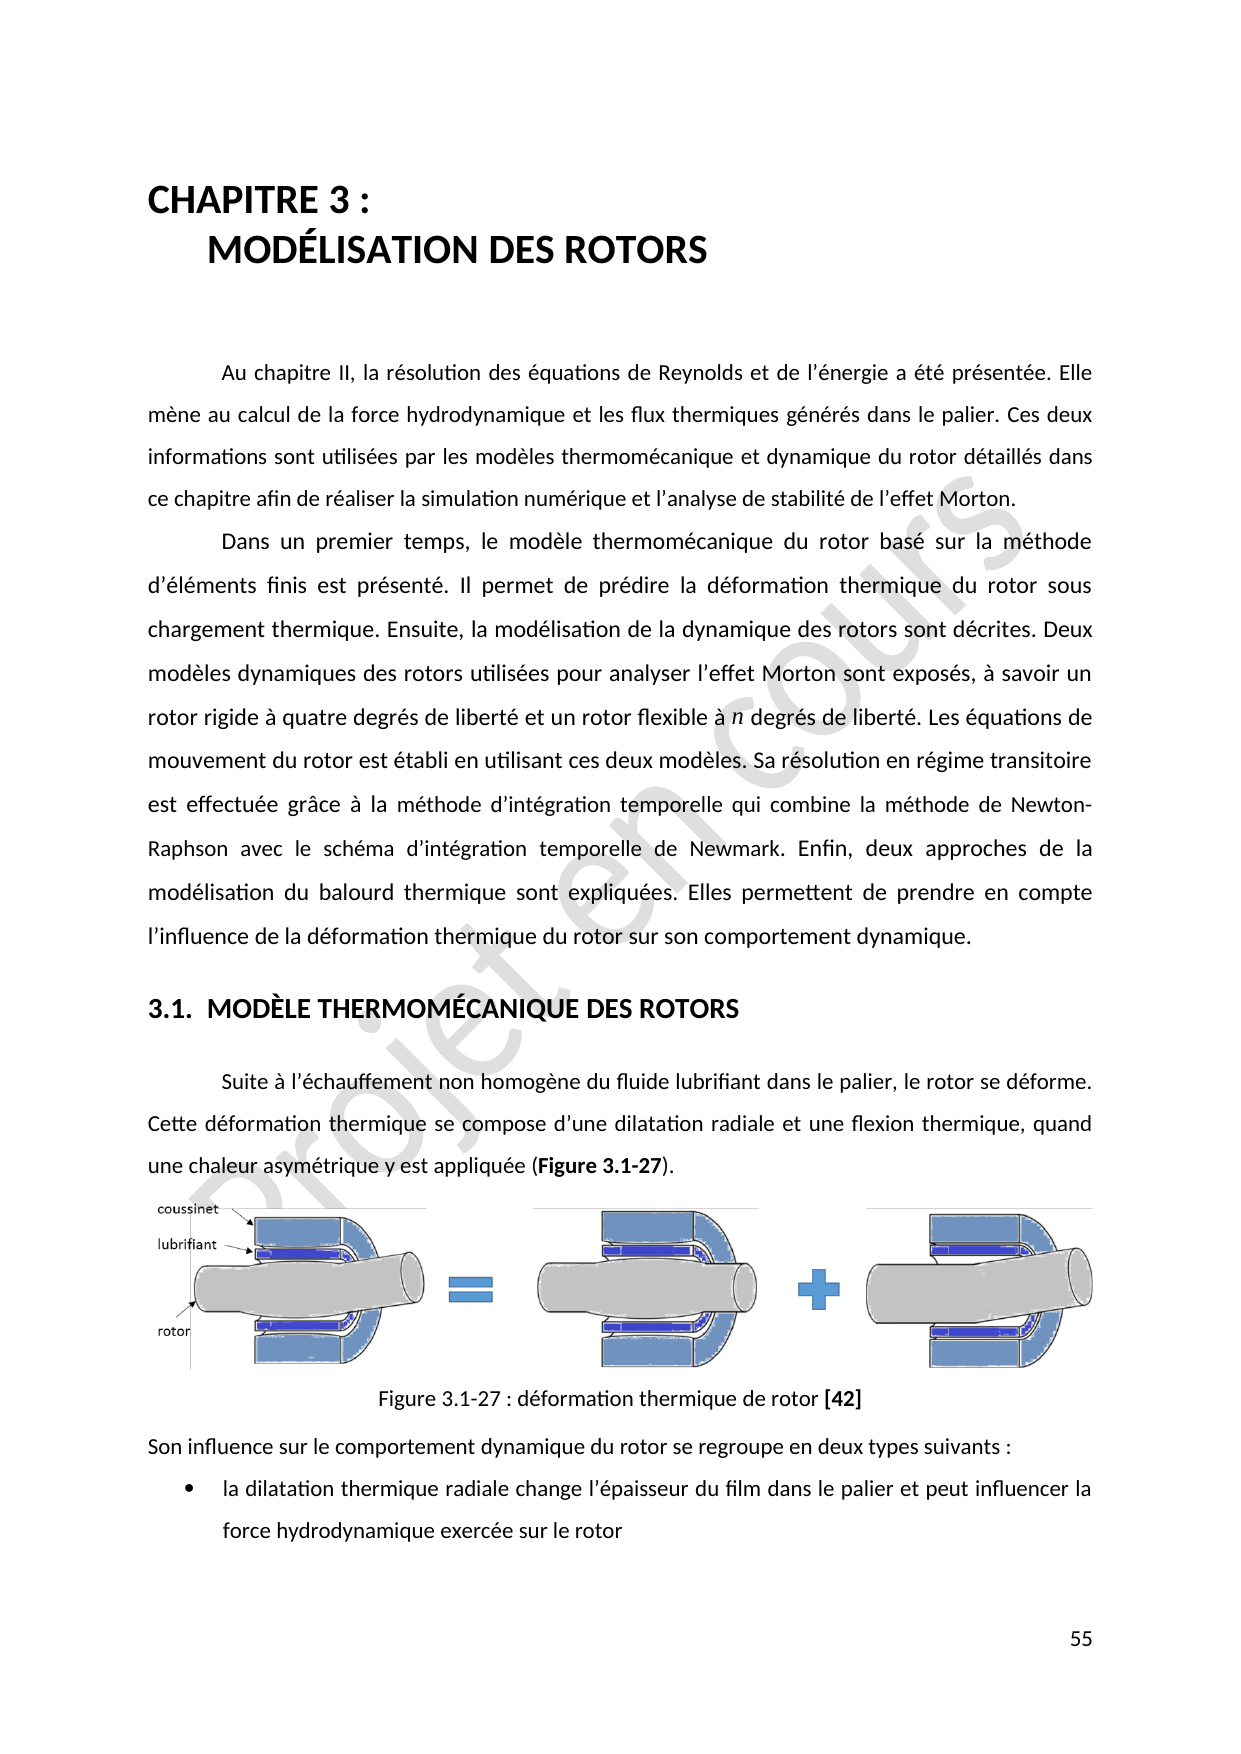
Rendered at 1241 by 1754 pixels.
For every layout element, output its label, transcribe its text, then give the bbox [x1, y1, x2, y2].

subtitle Modèle thermomécanique des rotors [148, 990, 1093, 1025]
text Au chapitre II, la résolution des équations de Reynolds et de l’énergie a été présentée. Elle mène au calcul de la force hydrodynamique et les flux thermiques générés dans le palier. Ces deux informations sont utilisées par les modèles thermomécanique et dynamique du rotor détaillés dans ce chapitre afin de réaliser la simulation numérique et l’analyse de stabilité de l’effet Morton. [148, 358, 1093, 512]
text Son influence sur le comportement dynamique du rotor se regroupe en deux types suivants : [148, 1432, 1093, 1461]
text Suite à l’échauffement non homogène du fluide lubrifiant dans le palier, le rotor se déforme. Cette déformation thermique se compose d’une dilatation radiale et une flexion thermique, quand une chaleur asymétrique y est appliquée (). [148, 1067, 1093, 1179]
text Dans un premier temps, le modèle thermomécanique du rotor basé sur la méthode d’éléments finis est présenté. Il permet de prédire la déformation thermique du rotor sous chargement thermique. Ensuite, la modélisation de la dynamique des rotors sont décrites. Deux modèles dynamiques des rotors utilisées pour analyser l’effet Morton sont exposés, à savoir un rotor rigide à quatre degrés de liberté et un rotor flexible à degrés de liberté. Les équations de mouvement du rotor est établi en utilisant ces deux modèles. Sa résolution en régime transitoire est effectuée grâce à la méthode d’intégration temporelle qui combine la méthode de Newton-Raphson avec le schéma d’intégration temporelle de Newmark. Enfin, deux approches de la modélisation du balourd thermique sont expliquées. Elles permettent de prendre en compte l’influence de la déformation thermique du rotor sur son comportement dynamique. [148, 526, 1093, 950]
subtitle Chapitre 3 : Modélisation des rotors [148, 173, 1093, 274]
picture [147, 1193, 1093, 1370]
list la dilatation thermique radiale change l’épaisseur du film dans le palier et peut influencer la force hydrodynamique exercée sur le rotor [185, 1474, 1093, 1544]
